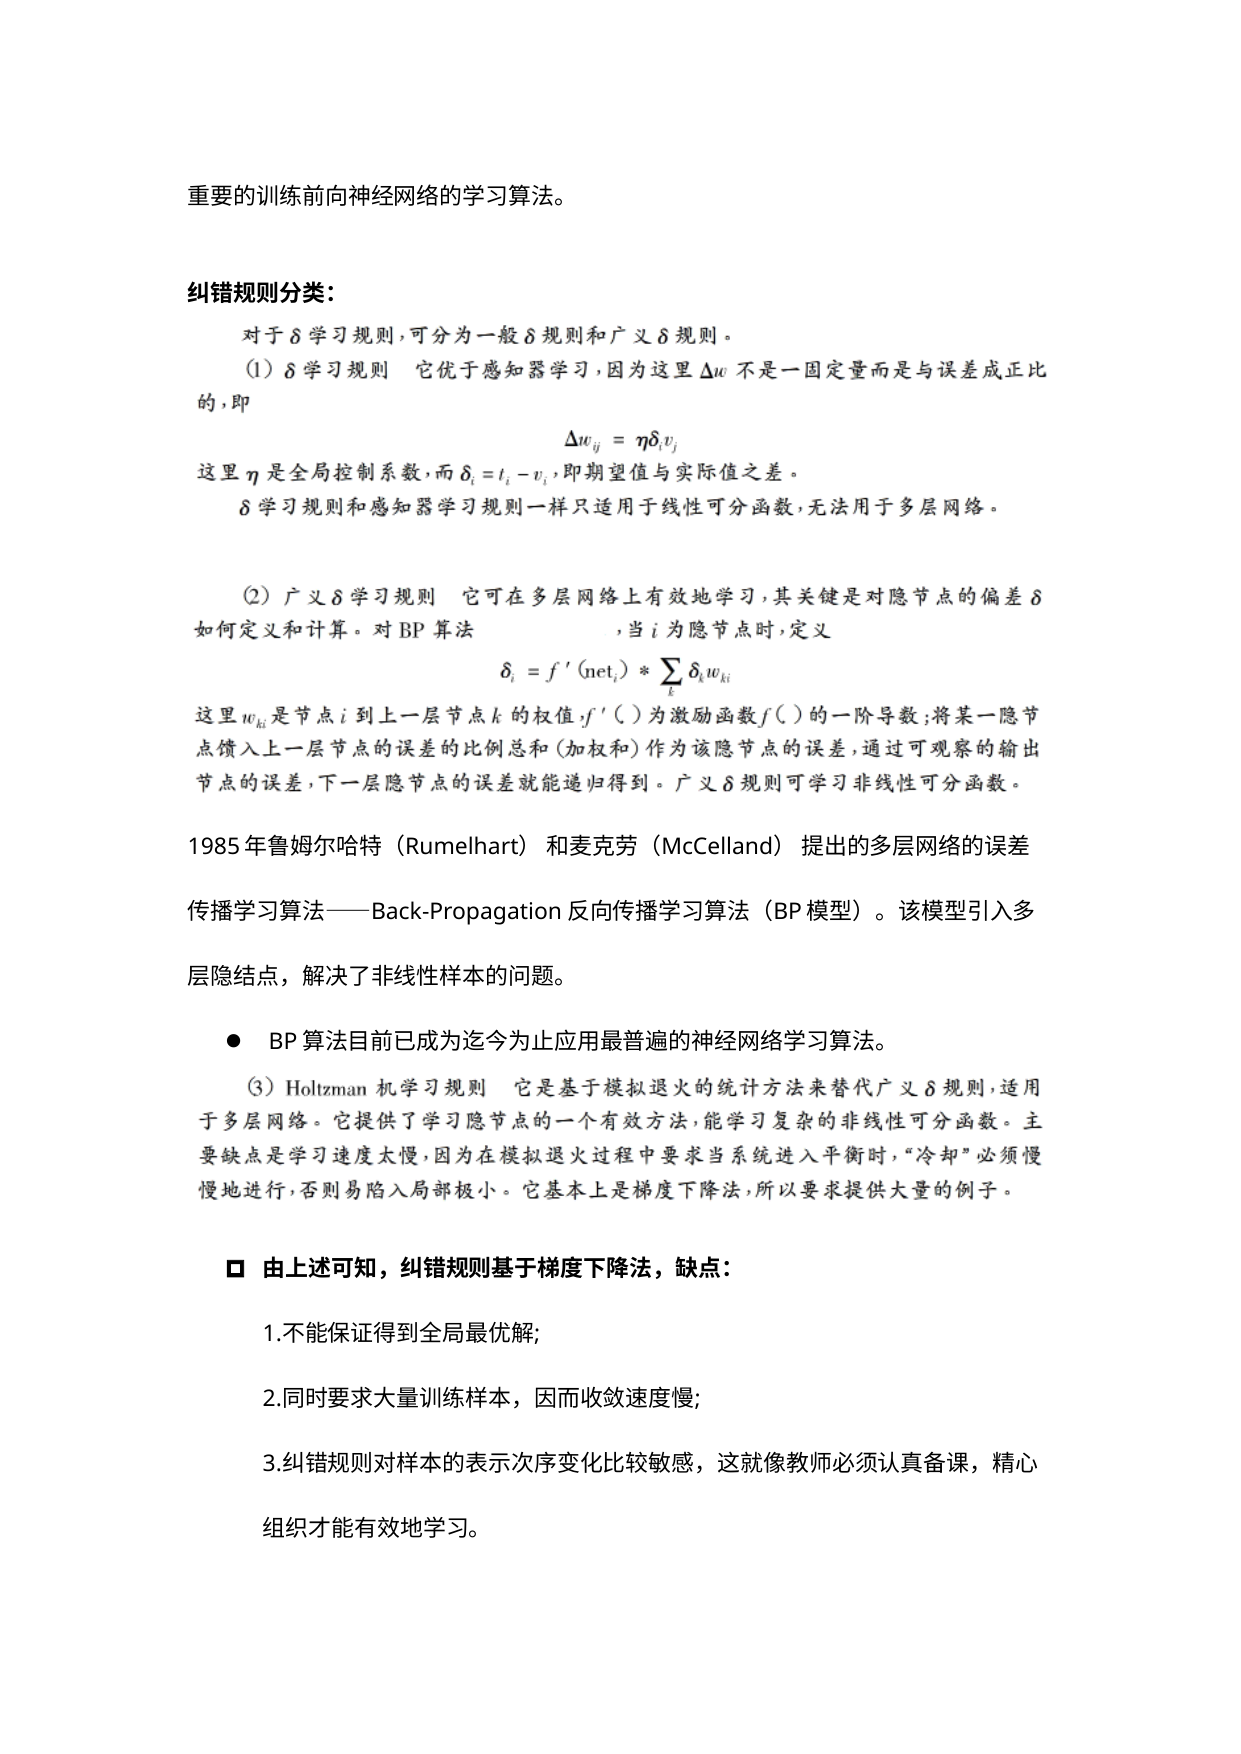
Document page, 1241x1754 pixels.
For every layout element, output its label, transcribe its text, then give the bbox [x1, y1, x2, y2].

list BP算法目前已成为迄今为止应用最普遍的神经网络学习算法。 [225, 1007, 1053, 1072]
picture [187, 1072, 1053, 1204]
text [187, 162, 1053, 227]
text 1.不能保证得到全局最优解; [262, 1299, 1053, 1364]
list 由上述可知，纠错规则基于梯度下降法，缺点： [225, 1234, 1053, 1299]
picture [187, 584, 1053, 798]
picture [187, 324, 1053, 526]
text 纠错规则分类： [187, 259, 1053, 324]
text 3.纠错规则对样本的表示次序变化比较敏感，这就像教师必须认真备课，精心组织才能有效地学习。 [262, 1429, 1053, 1559]
text 1985年鲁姆尔哈特（Rumelhart） 和麦克劳（McCelland） 提出的多层网络的误差传播学习算法——Back-Propagation反向传播学习算法（BP模型）。该模型引入多层隐结点，解决了非线性样本的问题。 [187, 812, 1053, 1007]
text 2.同时要求大量训练样本，因而收敛速度慢; [262, 1364, 1053, 1429]
